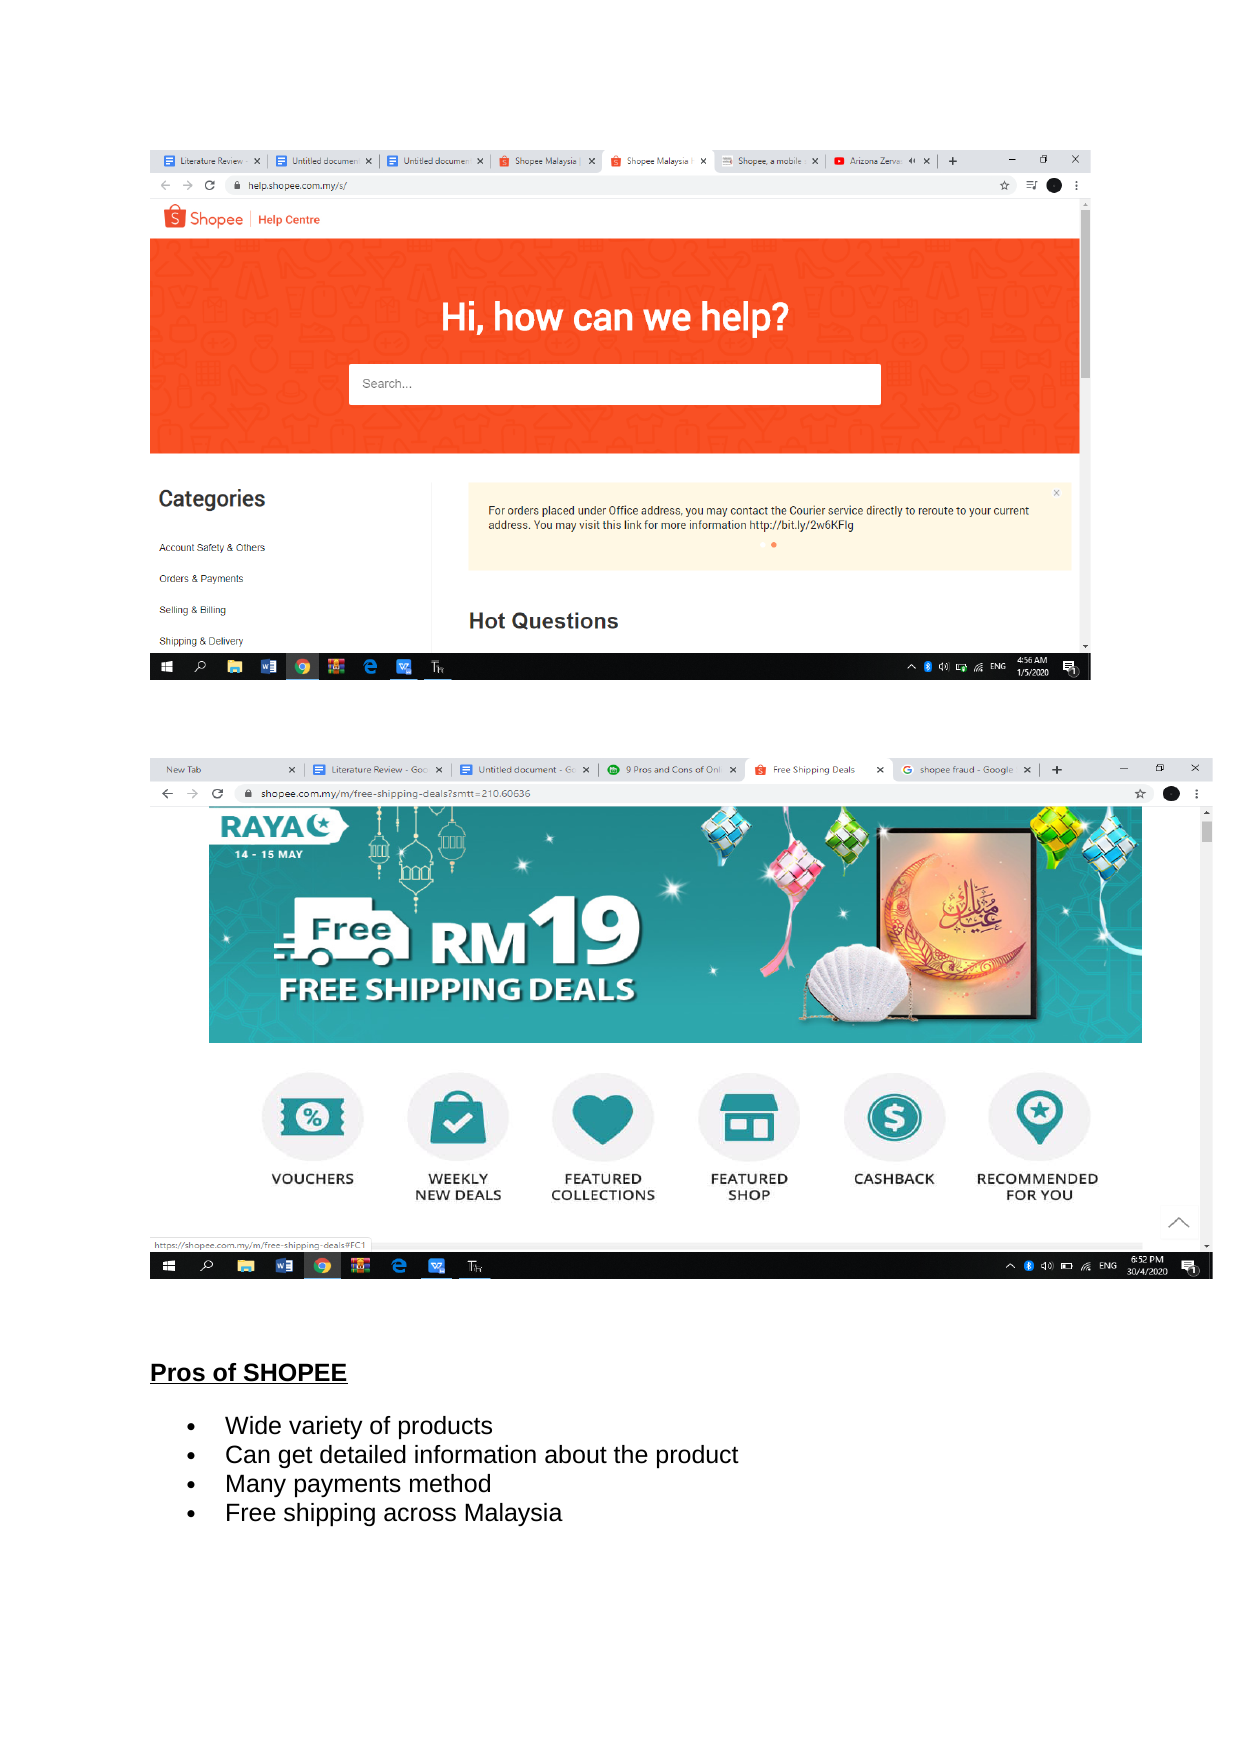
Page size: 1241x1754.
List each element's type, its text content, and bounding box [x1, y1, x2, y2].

list Free shipping across Malaysia [187, 1497, 1090, 1526]
text Pros of SHOPEE [150, 1357, 1090, 1386]
list Wide variety of products [187, 1411, 1090, 1440]
list Can get detailed information about the product [187, 1440, 1090, 1469]
picture [150, 150, 1091, 680]
list Many payments method [187, 1469, 1090, 1497]
picture [150, 758, 1213, 1279]
